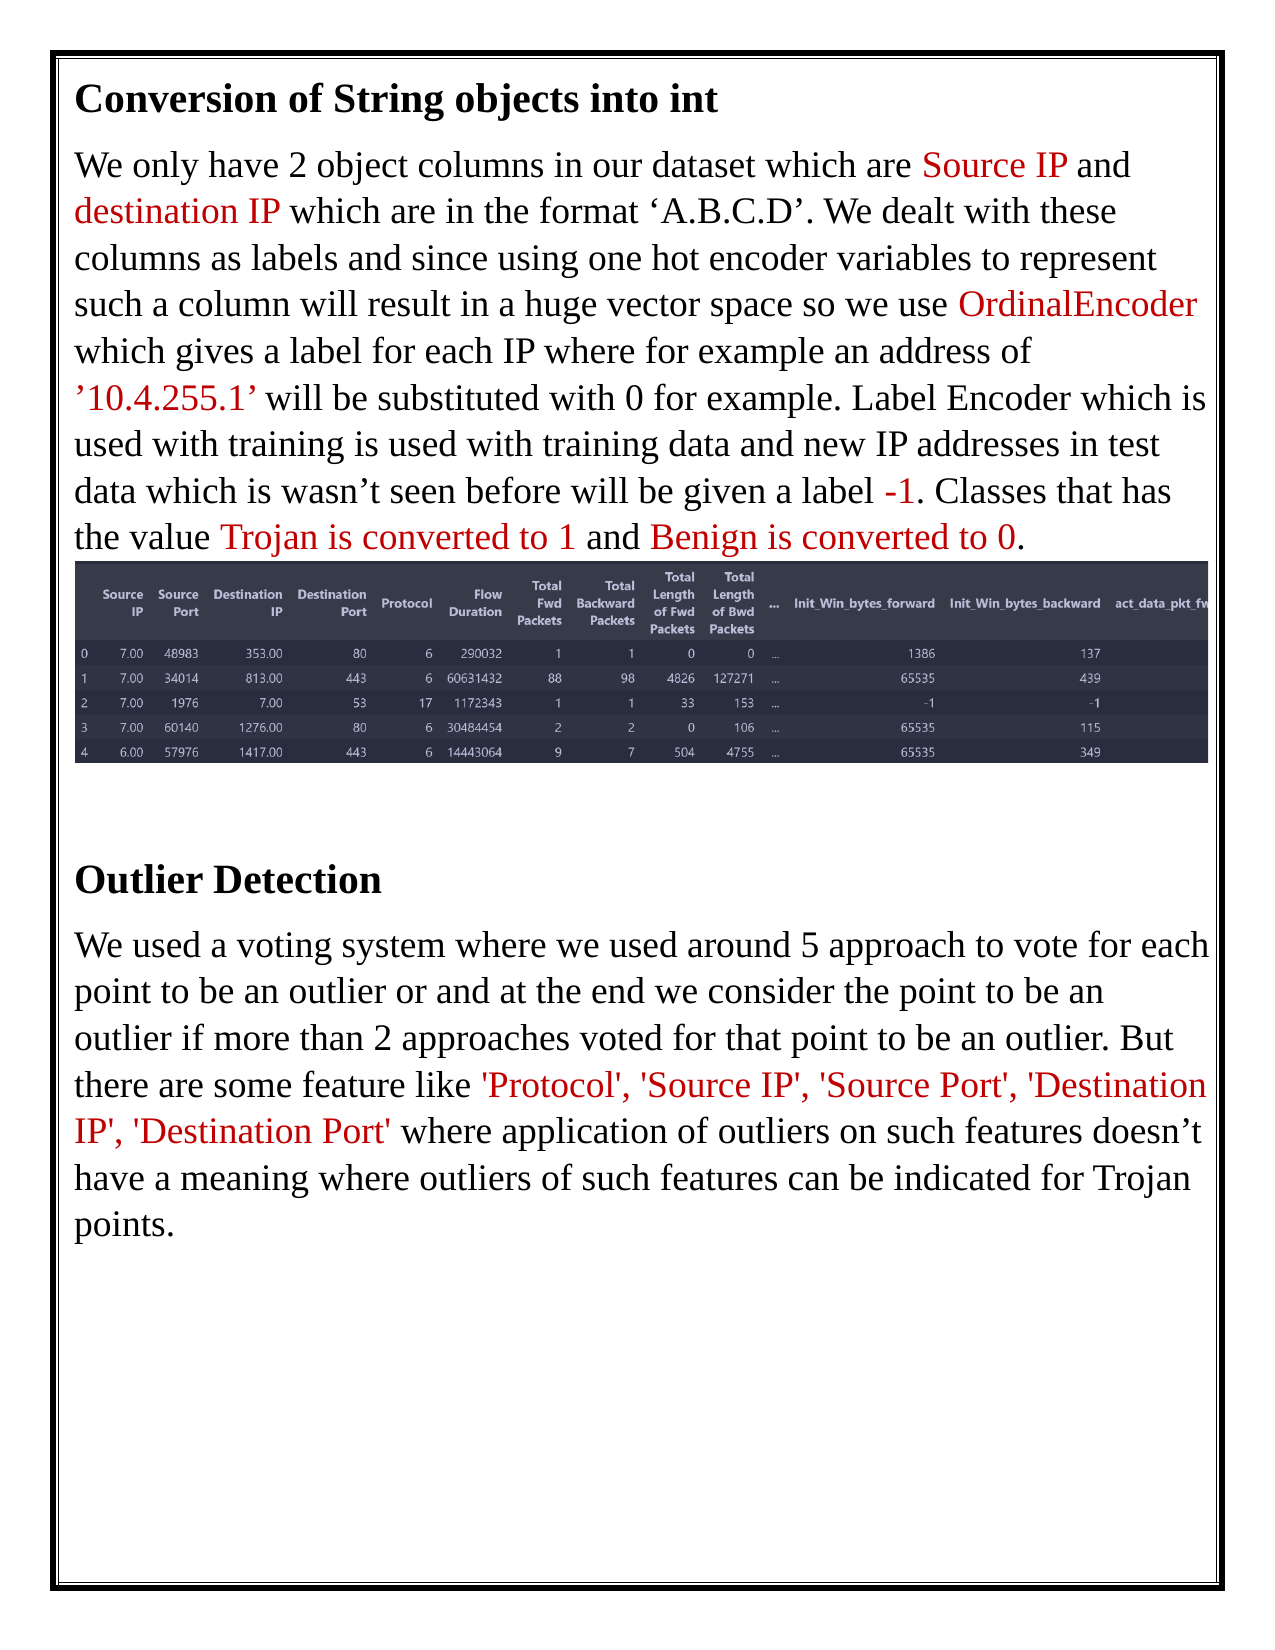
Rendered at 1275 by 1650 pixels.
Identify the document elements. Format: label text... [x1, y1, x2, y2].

text We only have 2 object columns in our dataset which are Source IP and destination IP which are in the format ‘A.B.C.D’. We dealt with these columns as labels and since using one hot encoder variables to represent such a column will result in a huge vector space so we use OrdinalEncoder which gives a label for each IP where for example an address of ’10.4.255.1’ will be substituted with 0 for example. Label Encoder which is used with training is used with training data and new IP addresses in test data which is wasn’t seen before will be given a label -1. Classes that has the value Trojan is converted to 1 and Benign is converted to 0. [74, 142, 1211, 558]
text Outlier Detection [74, 854, 1211, 902]
text We used a voting system where we used around 5 approach to vote for each point to be an outlier or and at the end we consider the point to be an outlier if more than 2 approaches voted for that point to be an outlier. But there are some feature like 'Protocol', 'Source IP', 'Source Port', 'Destination IP', 'Destination Port' where application of outliers on such features doesn’t have a meaning where outliers of such features can be indicated for Trojan points. [74, 922, 1211, 1245]
picture [73, 561, 1207, 762]
text Conversion of String objects into int [74, 74, 1211, 122]
